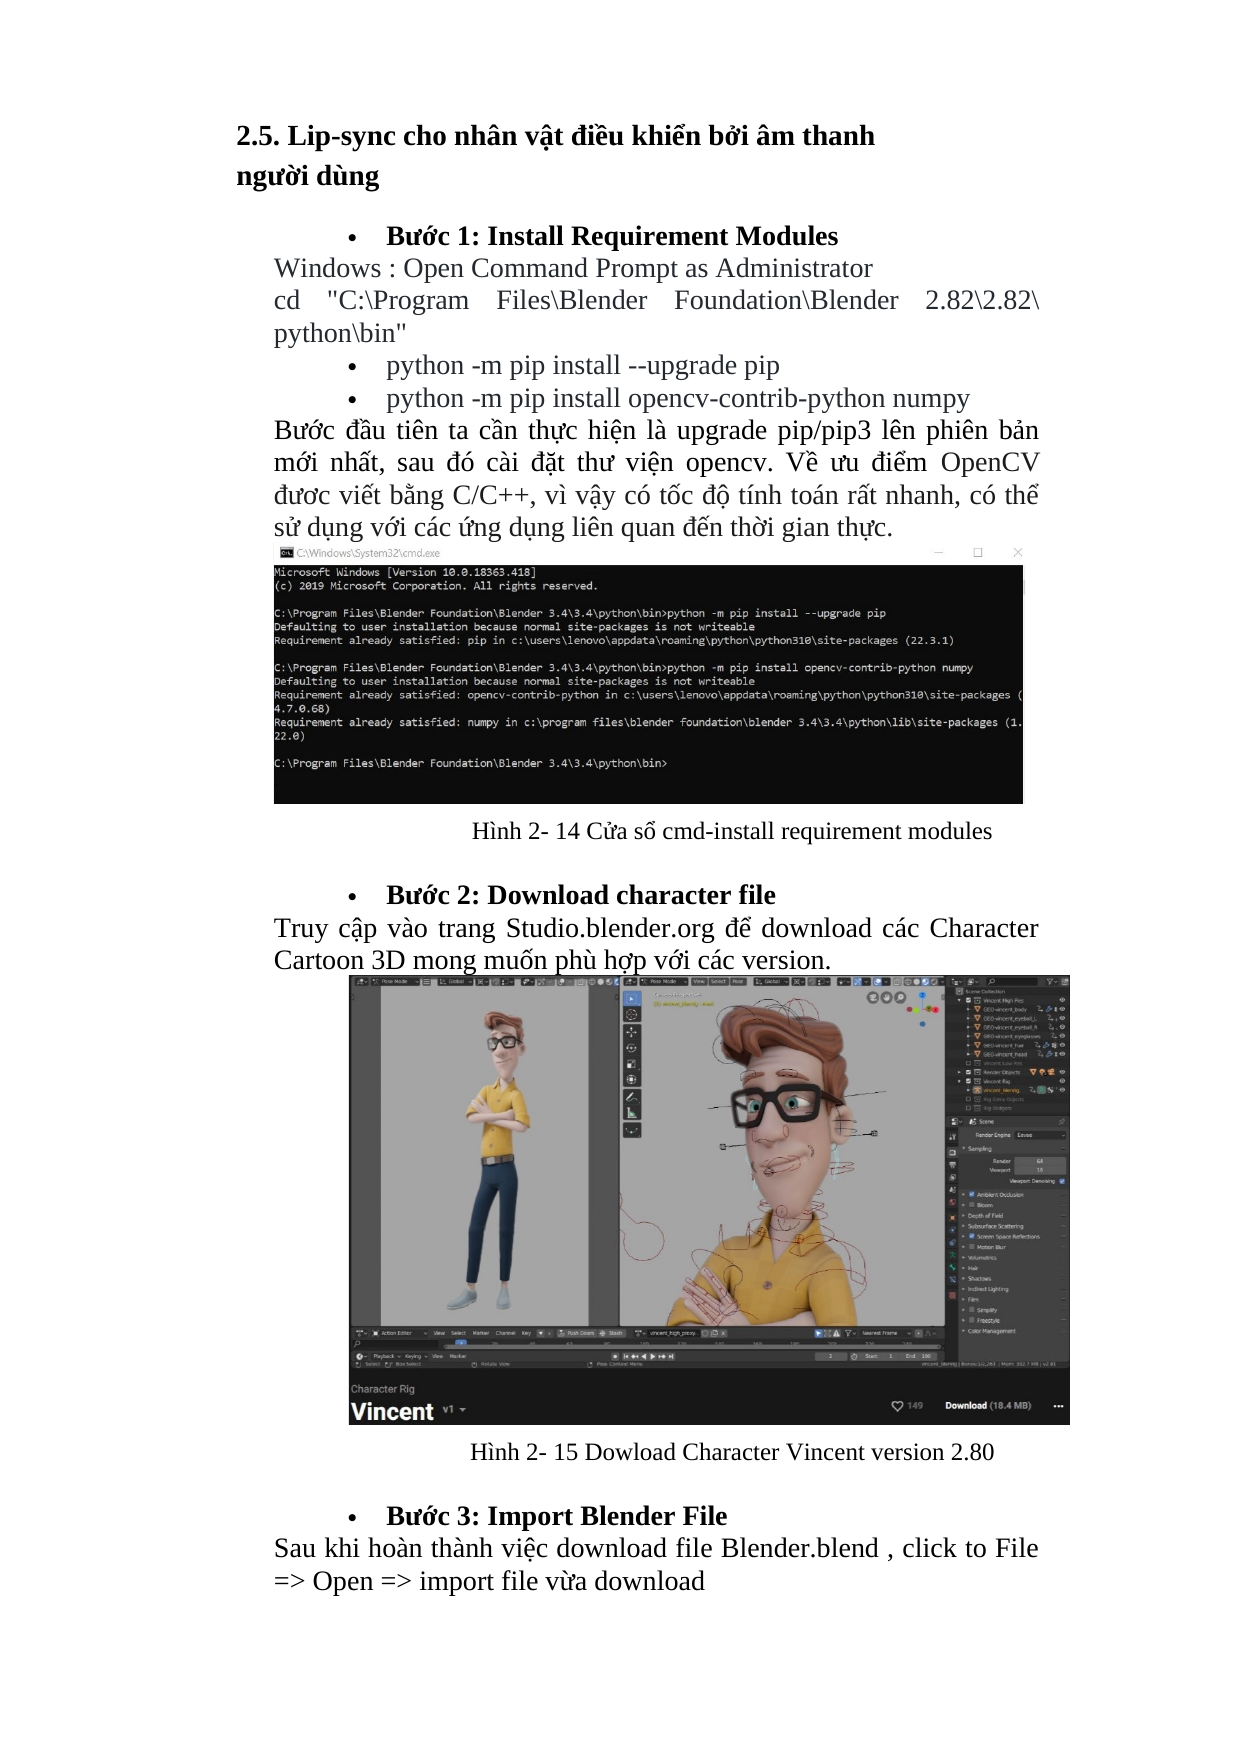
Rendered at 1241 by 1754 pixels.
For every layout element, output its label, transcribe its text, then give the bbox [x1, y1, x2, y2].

picture [273, 542, 1025, 804]
text Bước đầu tiên ta cần thực hiện là upgrade pip/pip3 lên phiên bản mới nhất, sau đó cài đặt thư viện opencv. Về ưu điểm OpenCV đươc viết bằng C/C++, vì vậy có tốc độ tính toán rất nhanh, có thể sử dụng với các ứng dụng liên quan đến thời gian thực. [274, 413, 1040, 543]
text Sau khi hoàn thành việc download file Blender.blend , click to File => Open => import file vừa download [274, 1531, 1040, 1596]
subtitle 2.5. Lip-sync cho nhân vật điều khiển bởi âm thanh người dùng [236, 118, 904, 192]
list Bước 2: Download character file [349, 878, 1078, 911]
picture [348, 975, 1070, 1425]
text cd "C:\Program Files\Blender Foundation\Blender 2.82\2.82\python\bin" [274, 283, 1040, 348]
list python -m pip install opencv-contrib-python numpy [349, 381, 1078, 413]
list Bước 1: Install Requirement Modules [349, 219, 1078, 251]
list python -m pip install --upgrade pip [349, 348, 1078, 381]
text Truy cập vào trang Studio.blender.org để download các Character Cartoon 3D mong muốn phù hợp với các version. [274, 911, 1040, 976]
list Bước 3: Import Blender File [349, 1499, 1078, 1531]
text Windows : Open Command Prompt as Administrator [274, 251, 1040, 283]
